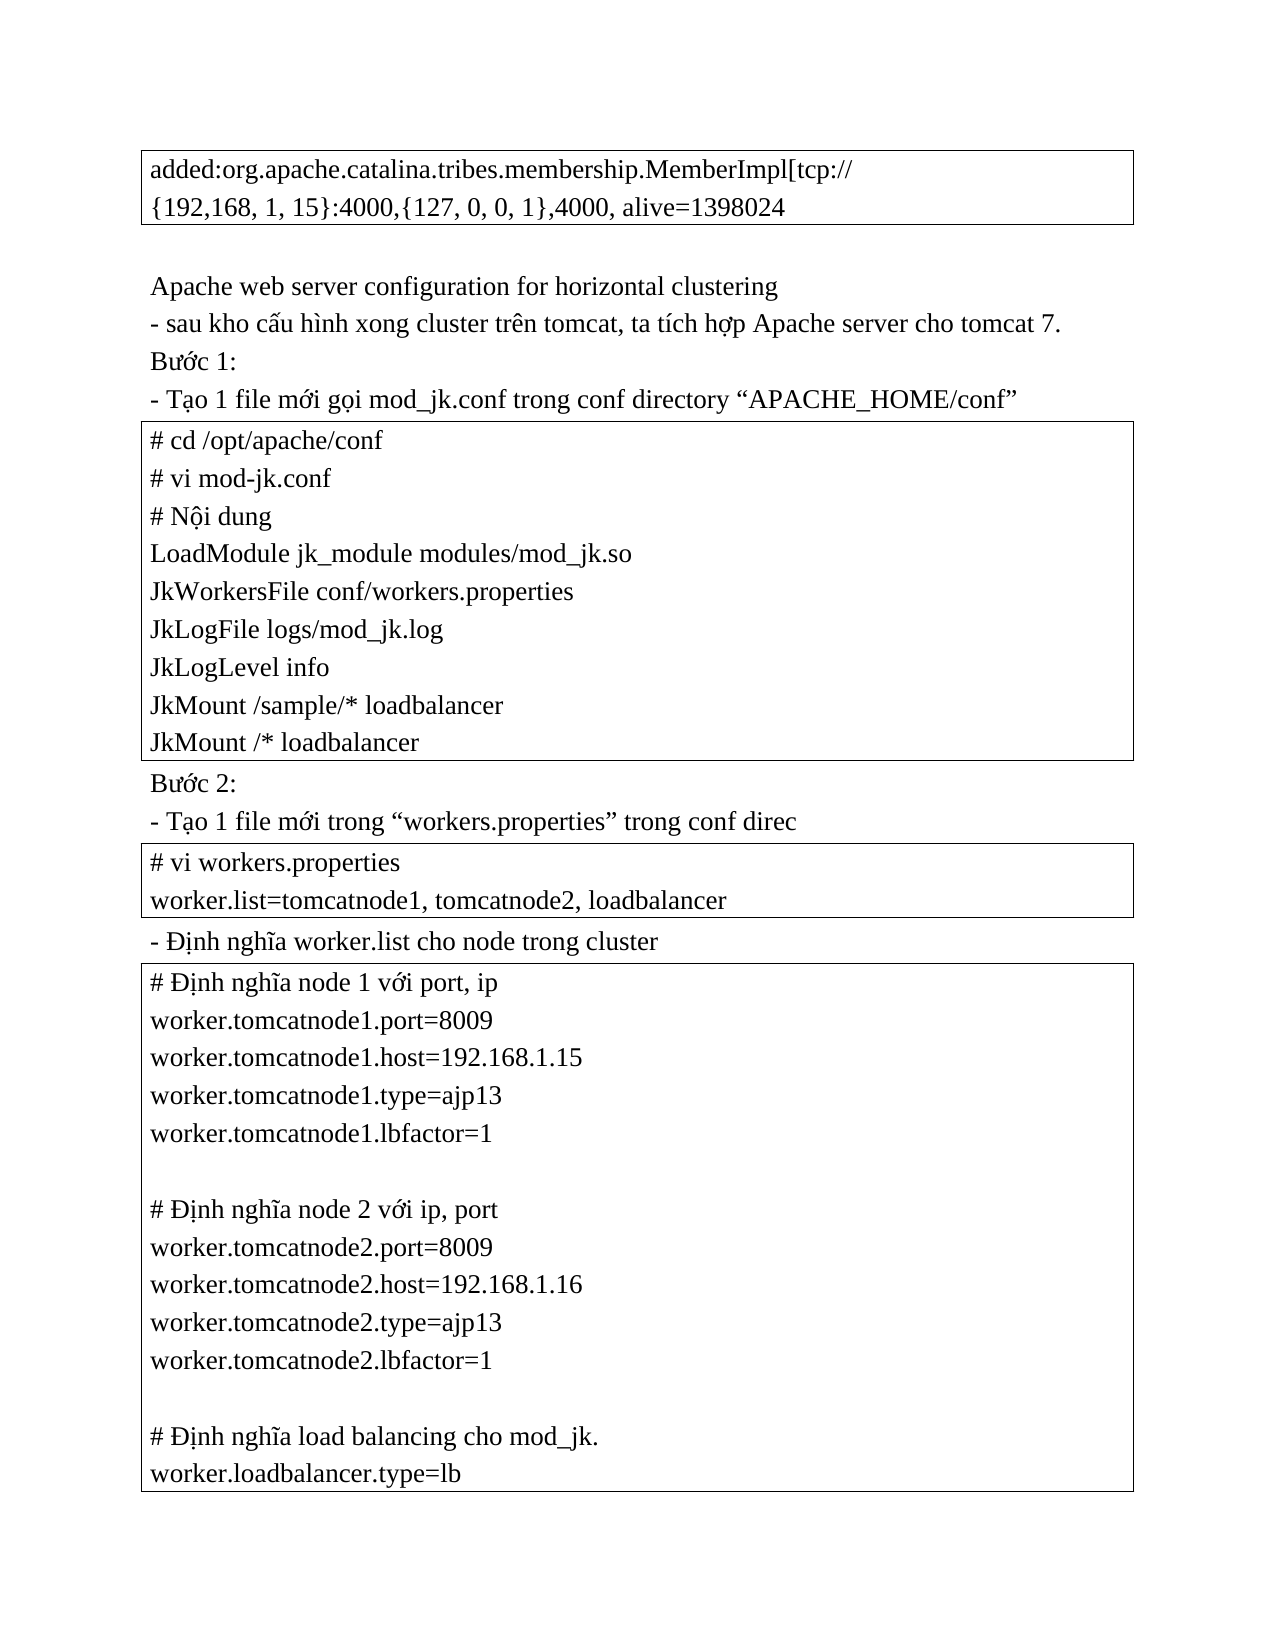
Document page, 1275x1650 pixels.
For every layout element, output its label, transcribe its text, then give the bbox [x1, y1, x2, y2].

text Bước 1: [150, 345, 1125, 376]
text # Nội dung [142, 497, 1133, 531]
text worker.tomcatnode1.port=8009 [142, 1001, 1133, 1035]
text JkLogLevel info [142, 648, 1133, 682]
text worker.loadbalancer.type=lb [142, 1454, 1133, 1491]
text - Định nghĩa worker.list cho node trong cluster [150, 925, 1125, 956]
text worker.tomcatnode1.lbfactor=1 [142, 1114, 1133, 1148]
text worker.list=tomcatnode1, tomcatnode2, loadbalancer [142, 881, 1133, 917]
text JkMount /sample/* loadbalancer [142, 686, 1133, 720]
text JkWorkersFile conf/workers.properties [142, 572, 1133, 606]
text worker.tomcatnode2.lbfactor=1 [142, 1341, 1133, 1375]
text # vi workers.properties [142, 844, 1133, 877]
text worker.tomcatnode2.port=8009 [142, 1227, 1133, 1262]
text - Tạo 1 file mới gọi mod_jk.conf trong conf directory “APACHE_HOME/conf” [150, 383, 1125, 414]
text - Tạo 1 file mới trong “workers.properties” trong conf direc [150, 805, 1125, 836]
text - sau kho cấu hình xong cluster trên tomcat, ta tích hợp Apache server cho tomcat 7. [150, 307, 1125, 339]
text worker.tomcatnode2.type=ajp13 [142, 1303, 1133, 1337]
text worker.tomcatnode1.host=192.168.1.15 [142, 1038, 1133, 1073]
text Apache web server configuration for horizontal clustering [150, 270, 1125, 301]
text added:org.apache.catalina.tribes.membership.MemberImpl[tcp:// [142, 151, 1133, 184]
text # Định nghĩa load balancing cho mod_jk. [142, 1417, 1133, 1451]
text JkLogFile logs/mod_jk.log [142, 610, 1133, 644]
text # cd /opt/apache/conf [142, 422, 1133, 455]
text worker.tomcatnode2.host=192.168.1.16 [142, 1265, 1133, 1299]
text # vi mod-jk.conf [142, 459, 1133, 493]
text # Định nghĩa node 1 với port, ip [142, 964, 1133, 997]
text {192,168, 1, 15}:4000,{127, 0, 0, 1},4000, alive=1398024 [142, 188, 1133, 224]
text # Định nghĩa node 2 với ip, port [142, 1190, 1133, 1224]
text Bước 2: [150, 767, 1125, 799]
text LoadModule jk_module modules/mod_jk.so [142, 534, 1133, 569]
text JkMount /* loadbalancer [142, 723, 1133, 760]
text worker.tomcatnode1.type=ajp13 [142, 1076, 1133, 1111]
